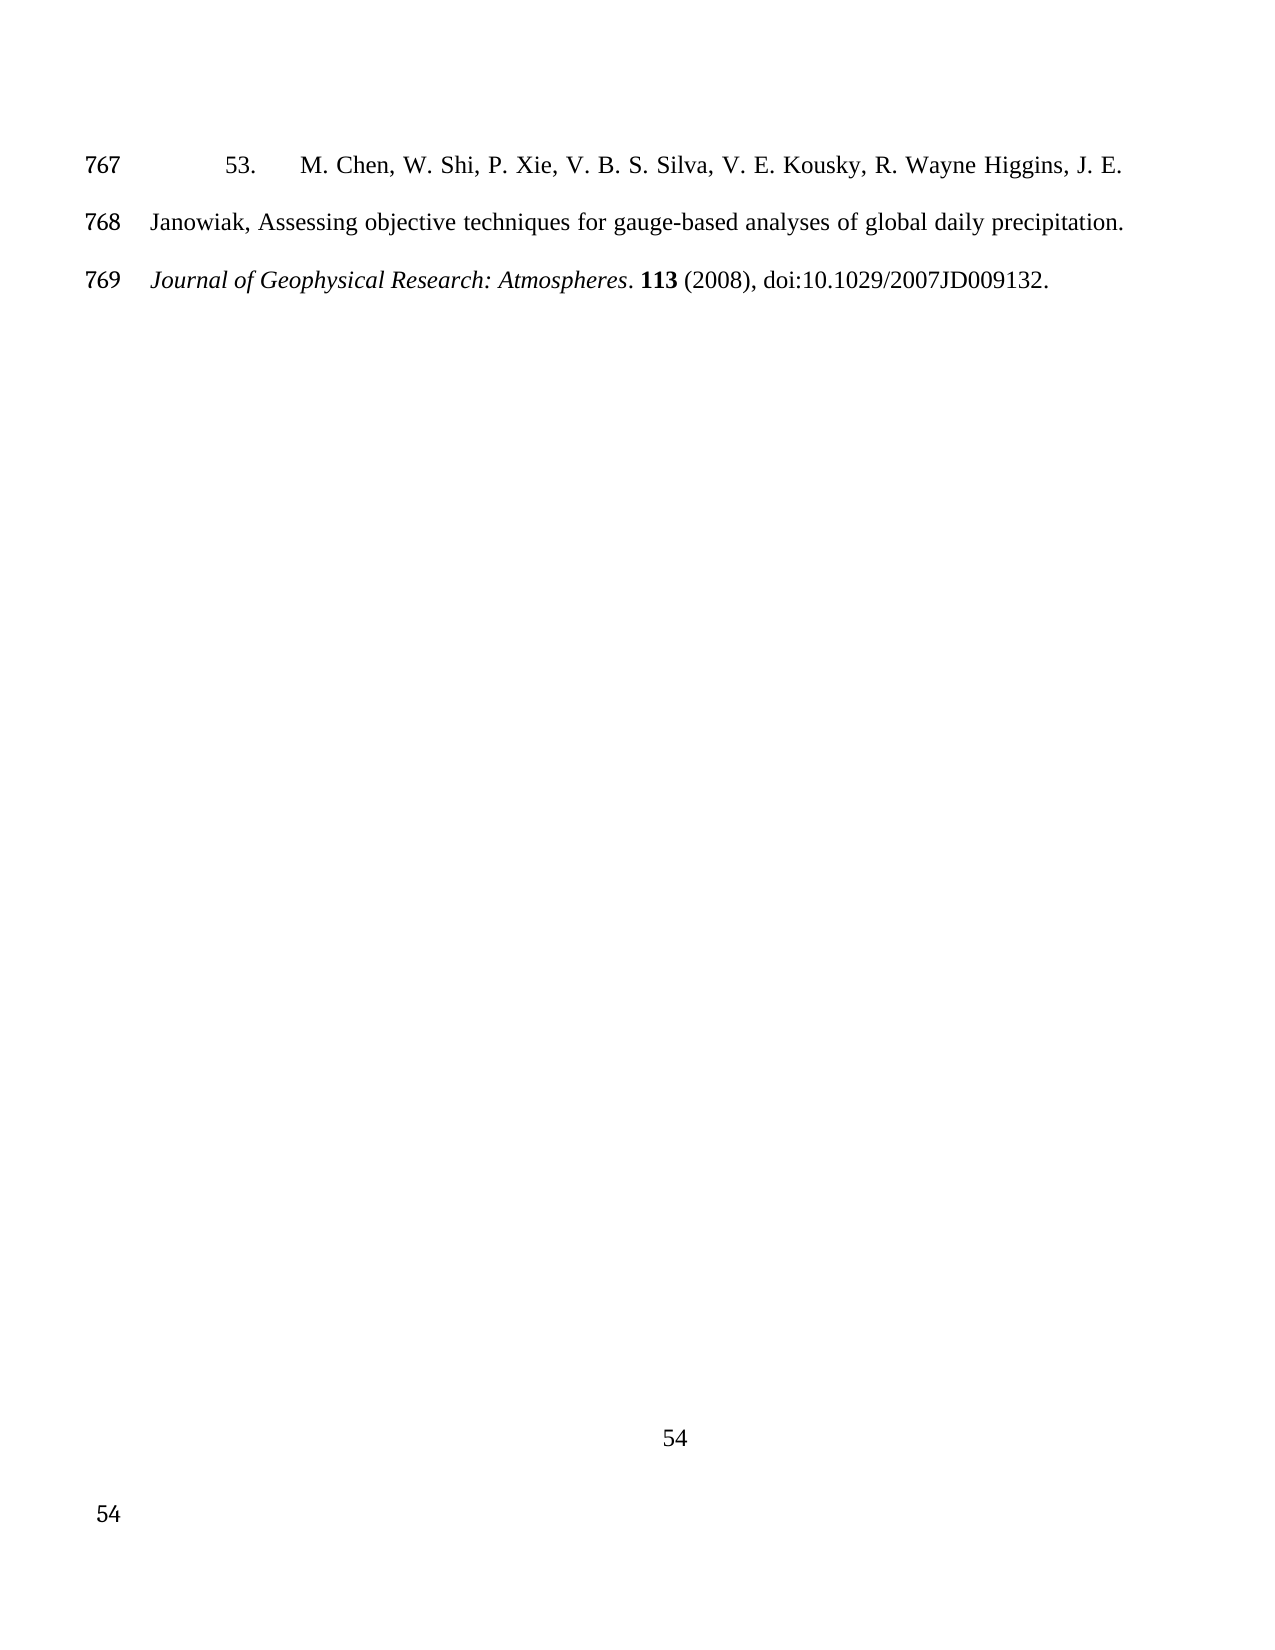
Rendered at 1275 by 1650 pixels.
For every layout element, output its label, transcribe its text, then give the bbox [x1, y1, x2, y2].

text 53. M. Chen, W. Shi, P. Xie, V. B. S. Silva, V. E. Kousky, R. Wayne Higgins, J. E. Janowiak, Assessing objective techniques for gauge-based analyses of global daily precipitation. Journal of Geophysical Research: Atmospheres. 113 (2008), doi:10.1029/2007JD009132. [150, 150, 1125, 294]
